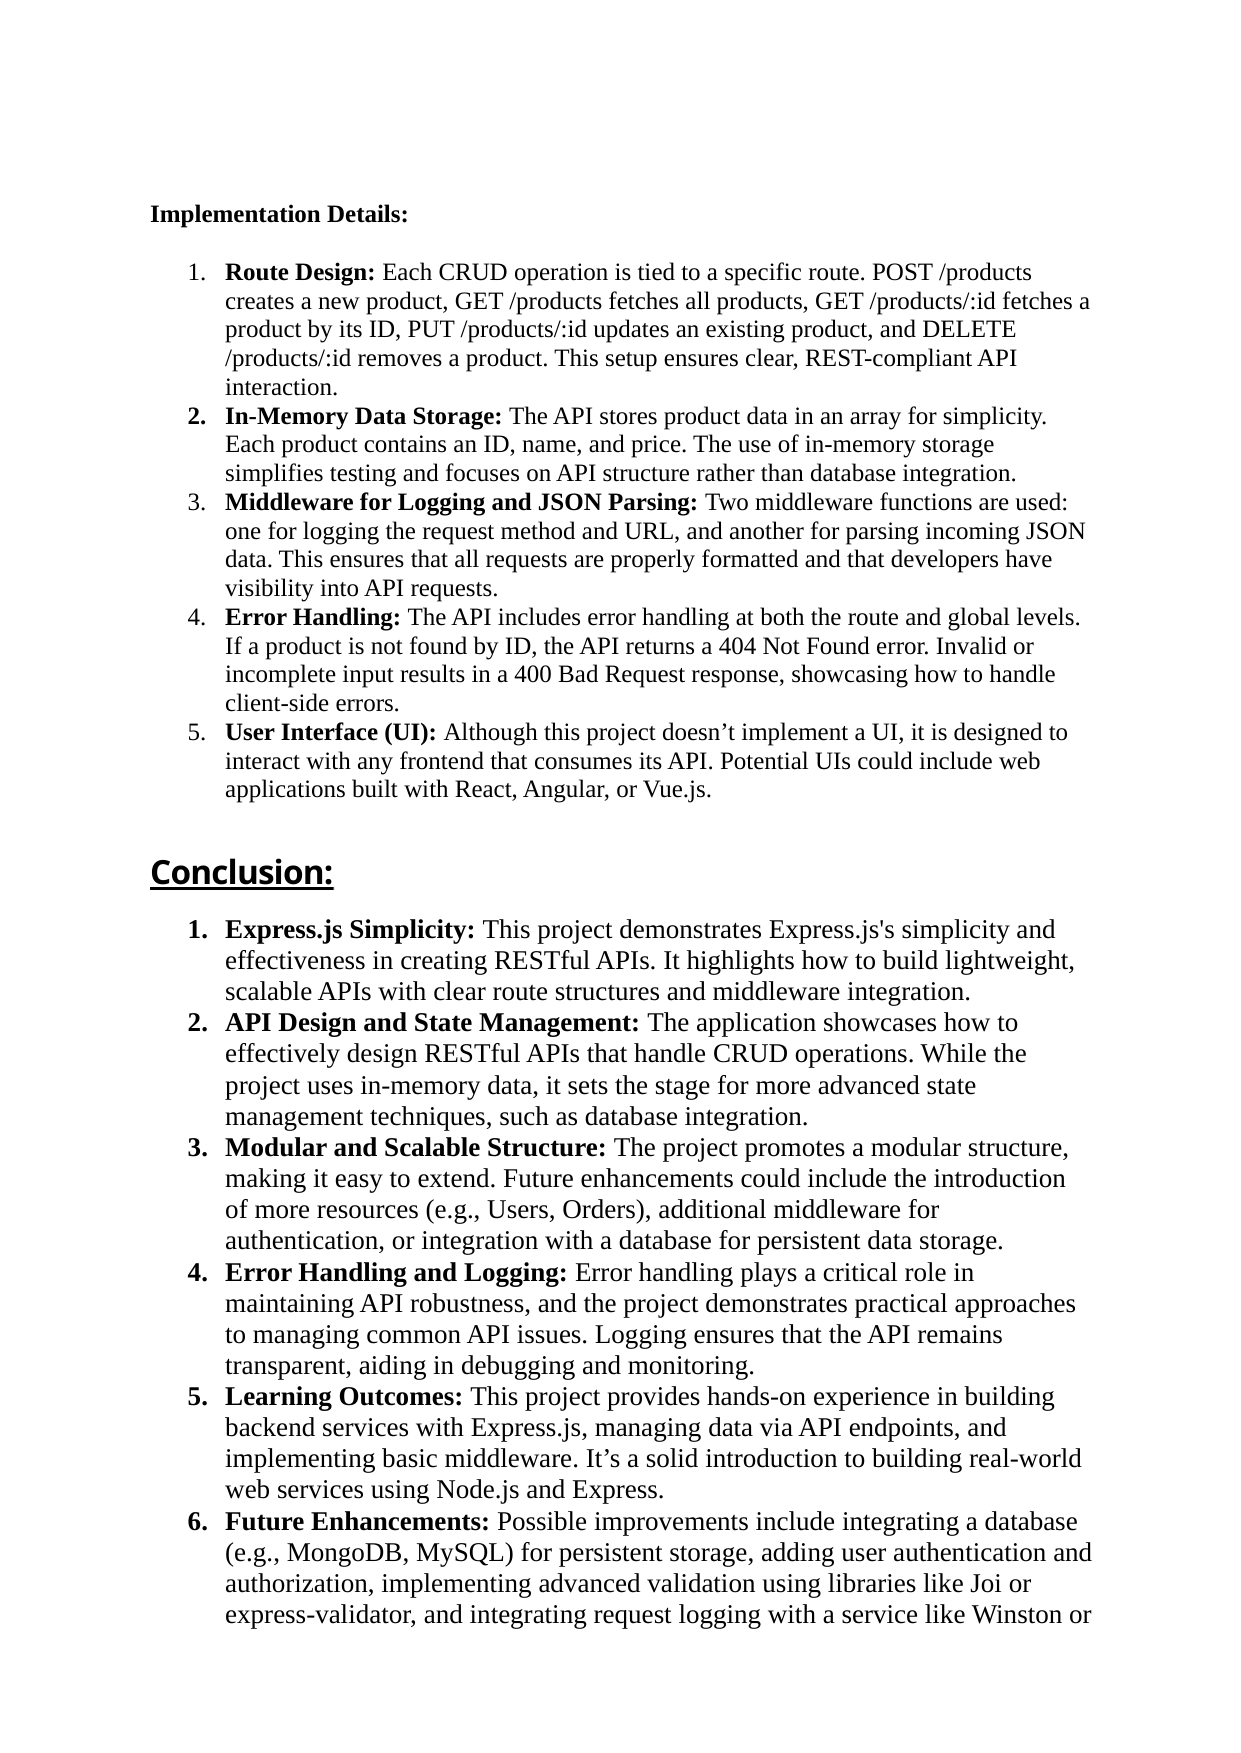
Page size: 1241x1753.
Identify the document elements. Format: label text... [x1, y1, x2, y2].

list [187, 1505, 1094, 1629]
list Learning Outcomes: This project provides hands-on experience in building backend services with Express.js, managing data via API endpoints, and implementing basic middleware. It’s a solid introduction to building real-world web services using Node.js and Express. [187, 1380, 1094, 1505]
list Express.js Simplicity: This project demonstrates Express.js's simplicity and effectiveness in creating RESTful APIs. It highlights how to build lightweight, scalable APIs with clear route structures and middleware integration. [187, 913, 1094, 1006]
list API Design and State Management: The application showcases how to effectively design RESTful APIs that handle CRUD operations. While the project uses in-memory data, it sets the stage for more advanced state management techniques, such as database integration. [187, 1006, 1094, 1131]
list Route Design: Each CRUD operation is tied to a specific route. POST /products creates a new product, GET /products fetches all products, GET /products/:id fetches a product by its ID, PUT /products/:id updates an existing product, and DELETE /products/:id removes a product. This setup ensures clear, REST-compliant API interaction. [187, 257, 1094, 401]
list Error Handling: The API includes error handling at both the route and global levels. If a product is not found by ID, the API returns a 404 Not Found error. Invalid or incomplete input results in a 400 Bad Request response, showcasing how to handle client-side errors. [187, 602, 1094, 717]
list In-Memory Data Storage: The API stores product data in an array for simplicity. Each product contains an ID, name, and price. The use of in-memory storage simplifies testing and focuses on API structure rather than database integration. [187, 401, 1094, 487]
list User Interface (UI): Although this project doesn’t implement a UI, it is designed to interact with any frontend that consumes its API. Potential UIs could include web applications built with React, Angular, or Vue.js. [187, 717, 1094, 803]
list Modular and Scalable Structure: The project promotes a modular structure, making it easy to extend. Future enhancements could include the introduction of more resources (e.g., Users, Orders), additional middleware for authentication, or integration with a database for persistent data storage. [187, 1131, 1094, 1256]
text Conclusion: [150, 861, 363, 891]
text Implementation Details: [150, 199, 1094, 228]
list Middleware for Logging and JSON Parsing: Two middleware functions are used: one for logging the request method and URL, and another for parsing incoming JSON data. This ensures that all requests are properly formatted and that developers have visibility into API requests. [187, 487, 1094, 602]
list Error Handling and Logging: Error handling plays a critical role in maintaining API robustness, and the project demonstrates practical approaches to managing common API issues. Logging ensures that the API remains transparent, aiding in debugging and monitoring. [187, 1256, 1094, 1380]
